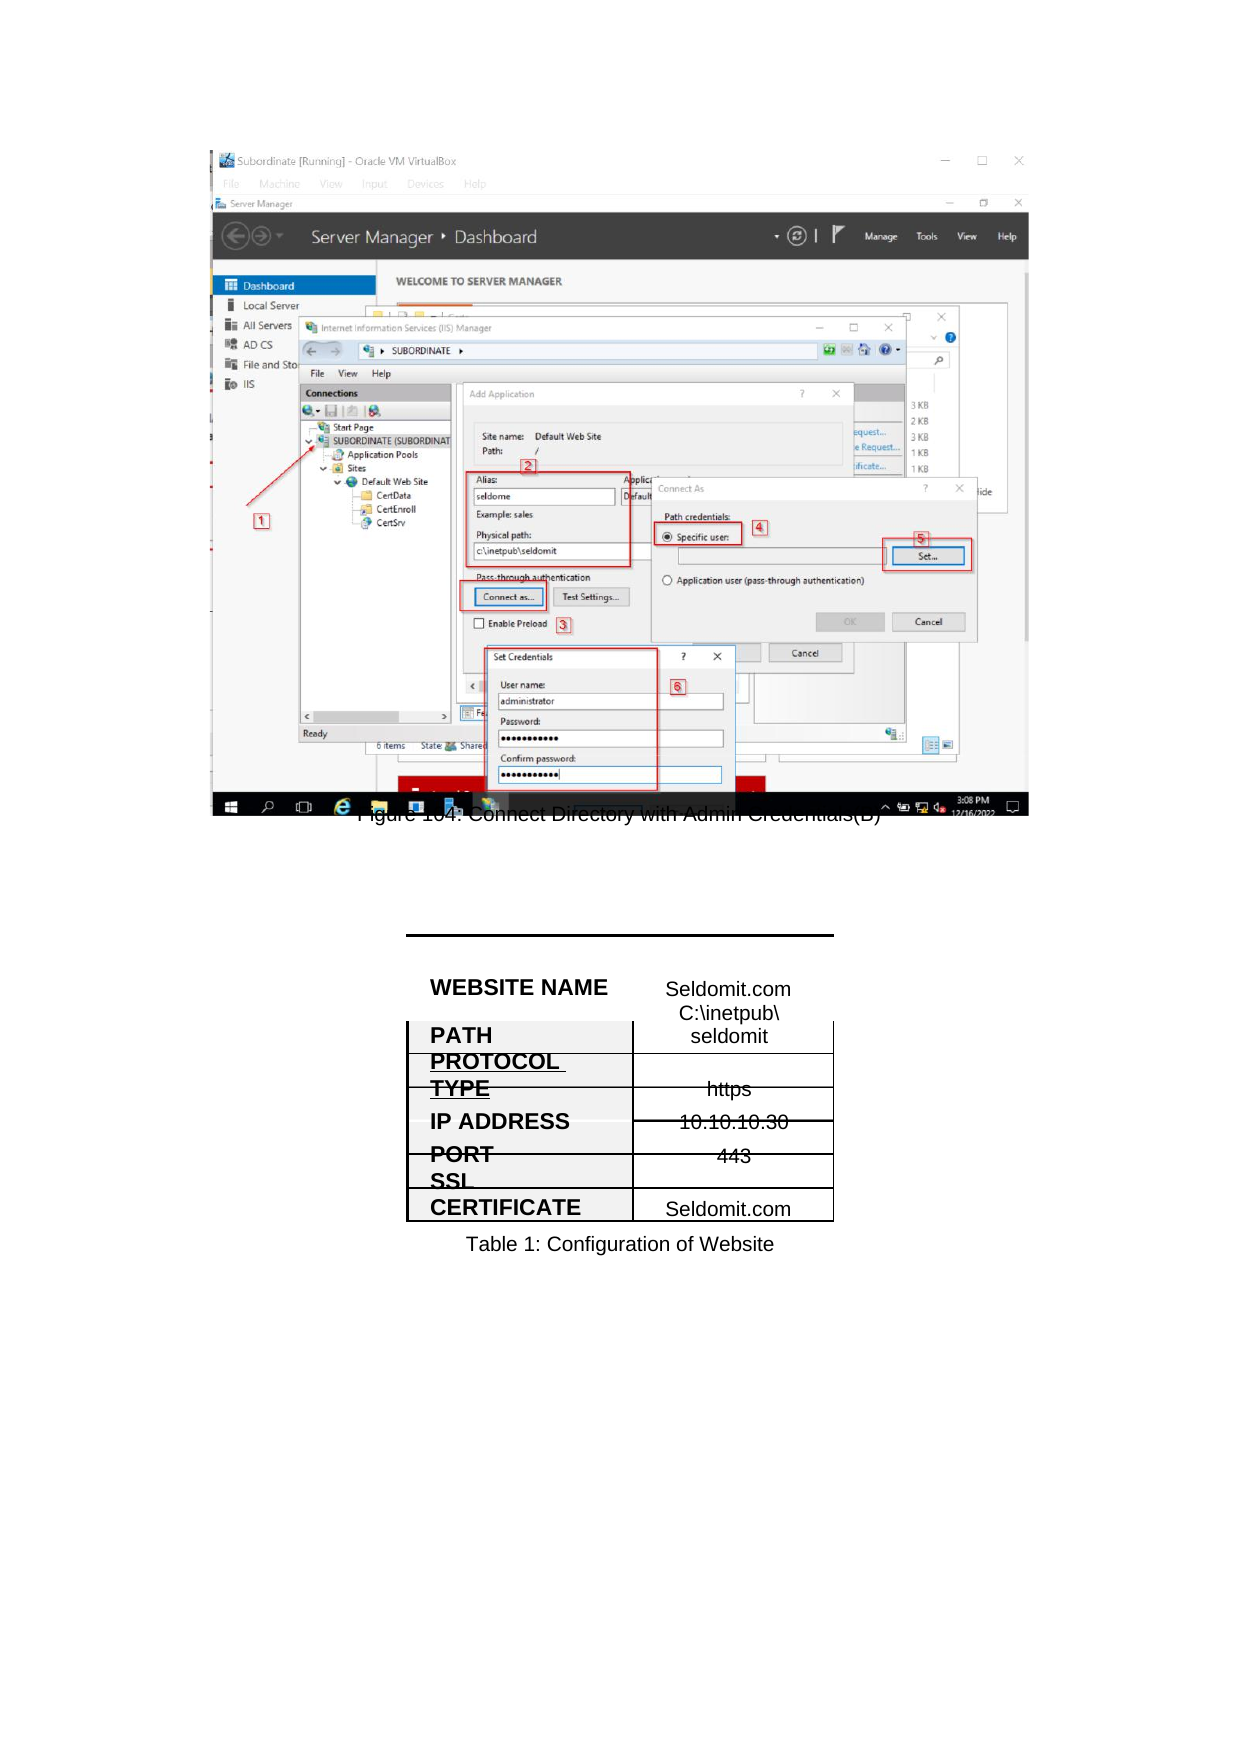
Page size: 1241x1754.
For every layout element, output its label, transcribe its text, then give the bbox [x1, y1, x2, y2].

table_cell PATH [419, 1000, 631, 1048]
text Table 1: Configuration of Website [150, 1232, 1090, 1256]
table_cell 10.10.10.30 [631, 1101, 825, 1134]
table_cell PORT [419, 1134, 631, 1168]
text Figure 104: Connect Directory with Admin Credentials(B) [150, 802, 1088, 826]
picture [209, 150, 1029, 802]
table_cell Seldomit.com [631, 1168, 825, 1220]
picture [406, 1021, 834, 1222]
table_cell SSL CERTIFICATE [419, 1168, 631, 1220]
table_cell C:\inetpub\seldomit [631, 1000, 825, 1048]
table_cell IP ADDRESS [419, 1101, 631, 1134]
table_cell PROTOCOL TYPE [419, 1048, 631, 1101]
table_cell https [631, 1048, 825, 1101]
table_header Seldomit.com [631, 968, 825, 1000]
table_header WEBSITE NAME [419, 968, 631, 1000]
table_cell 443 [631, 1134, 825, 1168]
